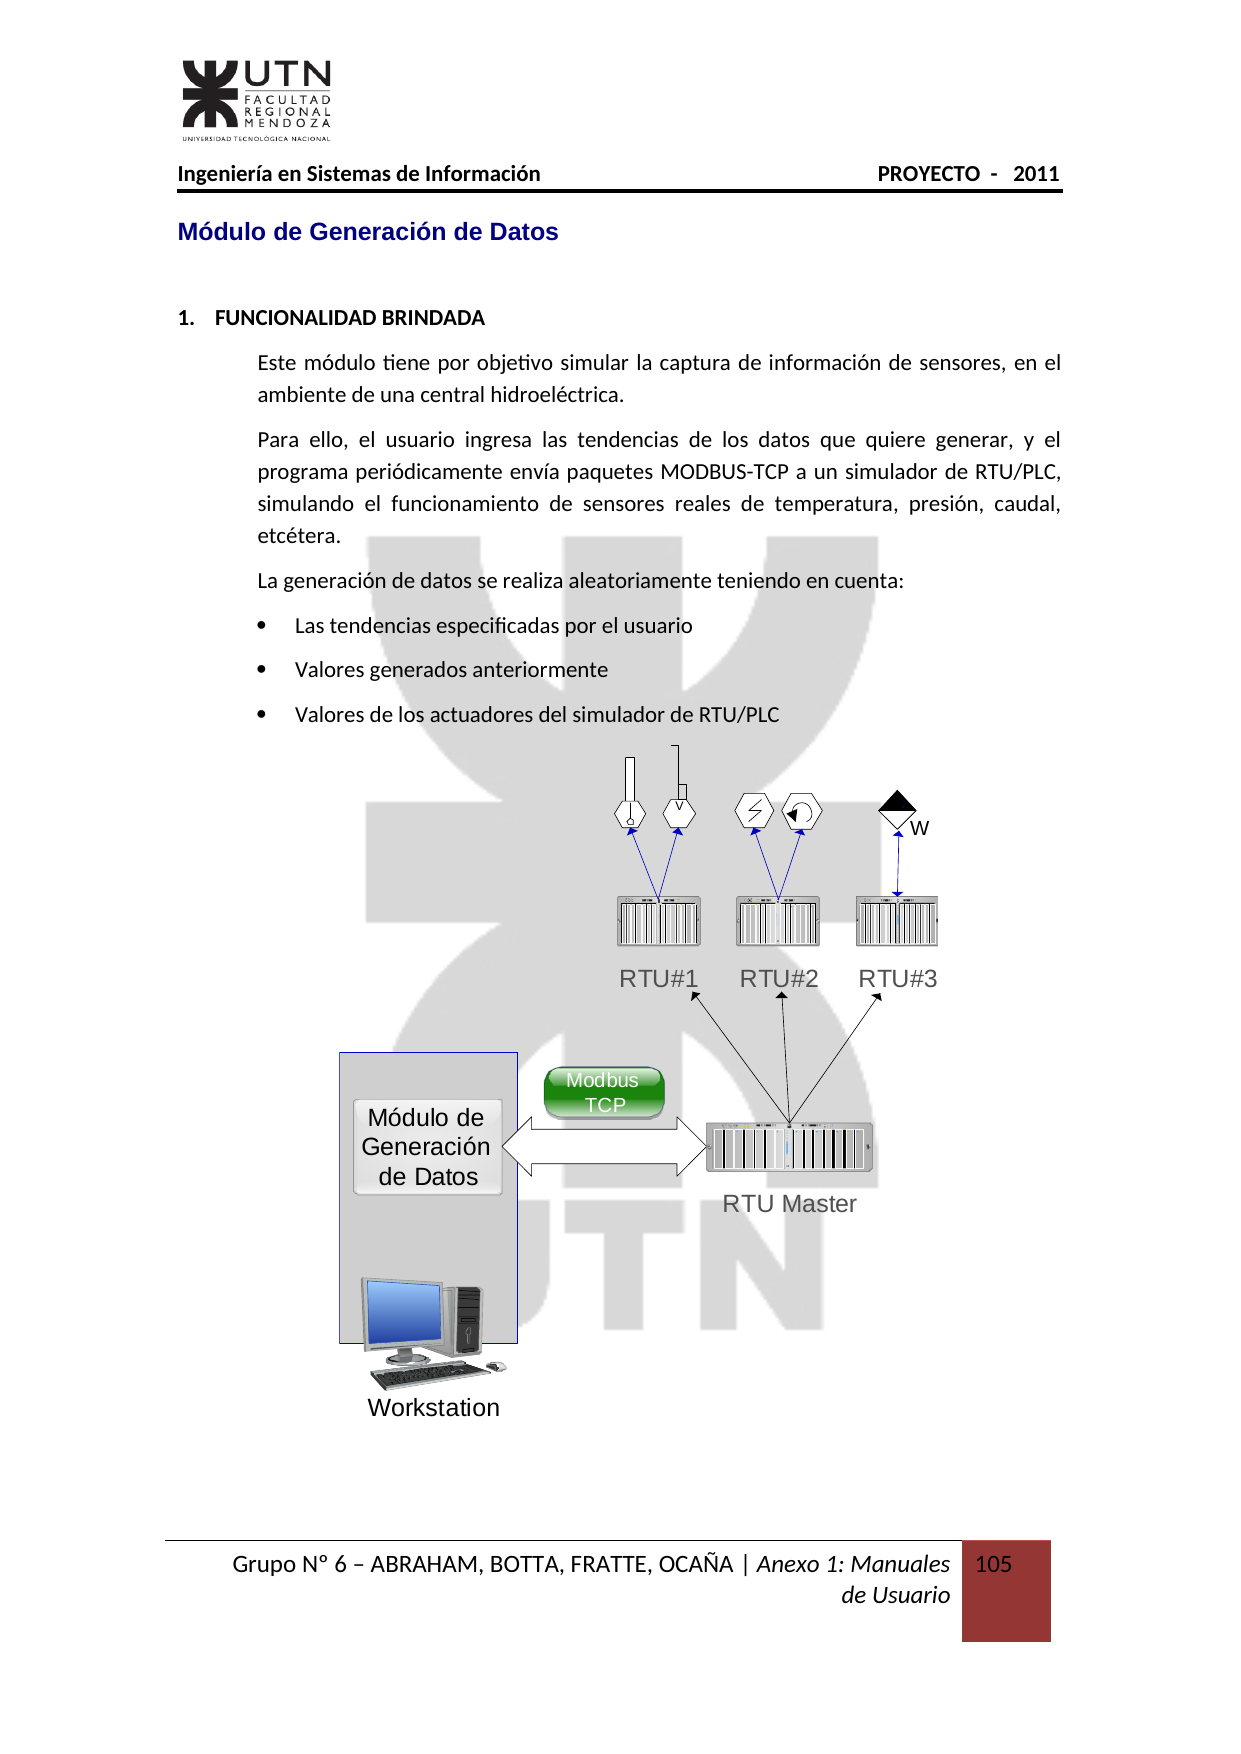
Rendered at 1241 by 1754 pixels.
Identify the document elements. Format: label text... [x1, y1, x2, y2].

list Valores generados anteriormente [257, 656, 1063, 683]
text La generación de datos se realiza aleatoriamente teniendo en cuenta: [257, 566, 1063, 594]
list FUNCIONALIDAD BRINDADA [177, 303, 1063, 331]
list Las tendencias especificadas por el usuario [257, 611, 1063, 639]
text Para ello, el usuario ingresa las tendencias de los datos que quiere generar, y el programa periódicamente envía paquetes MODBUS-TCP a un simulador de RTU/PLC, simulando el funcionamiento de sensores reales de temperatura, presión, caudal, etcétera. [257, 425, 1063, 549]
subtitle Módulo de Generación de Datos [177, 217, 1028, 246]
list Valores de los actuadores del simulador de RTU/PLC [257, 700, 1063, 728]
text Este módulo tiene por objetivo simular la captura de información de sensores, en el ambiente de una central hidroeléctrica. [257, 348, 1063, 408]
picture [177, 59, 334, 147]
